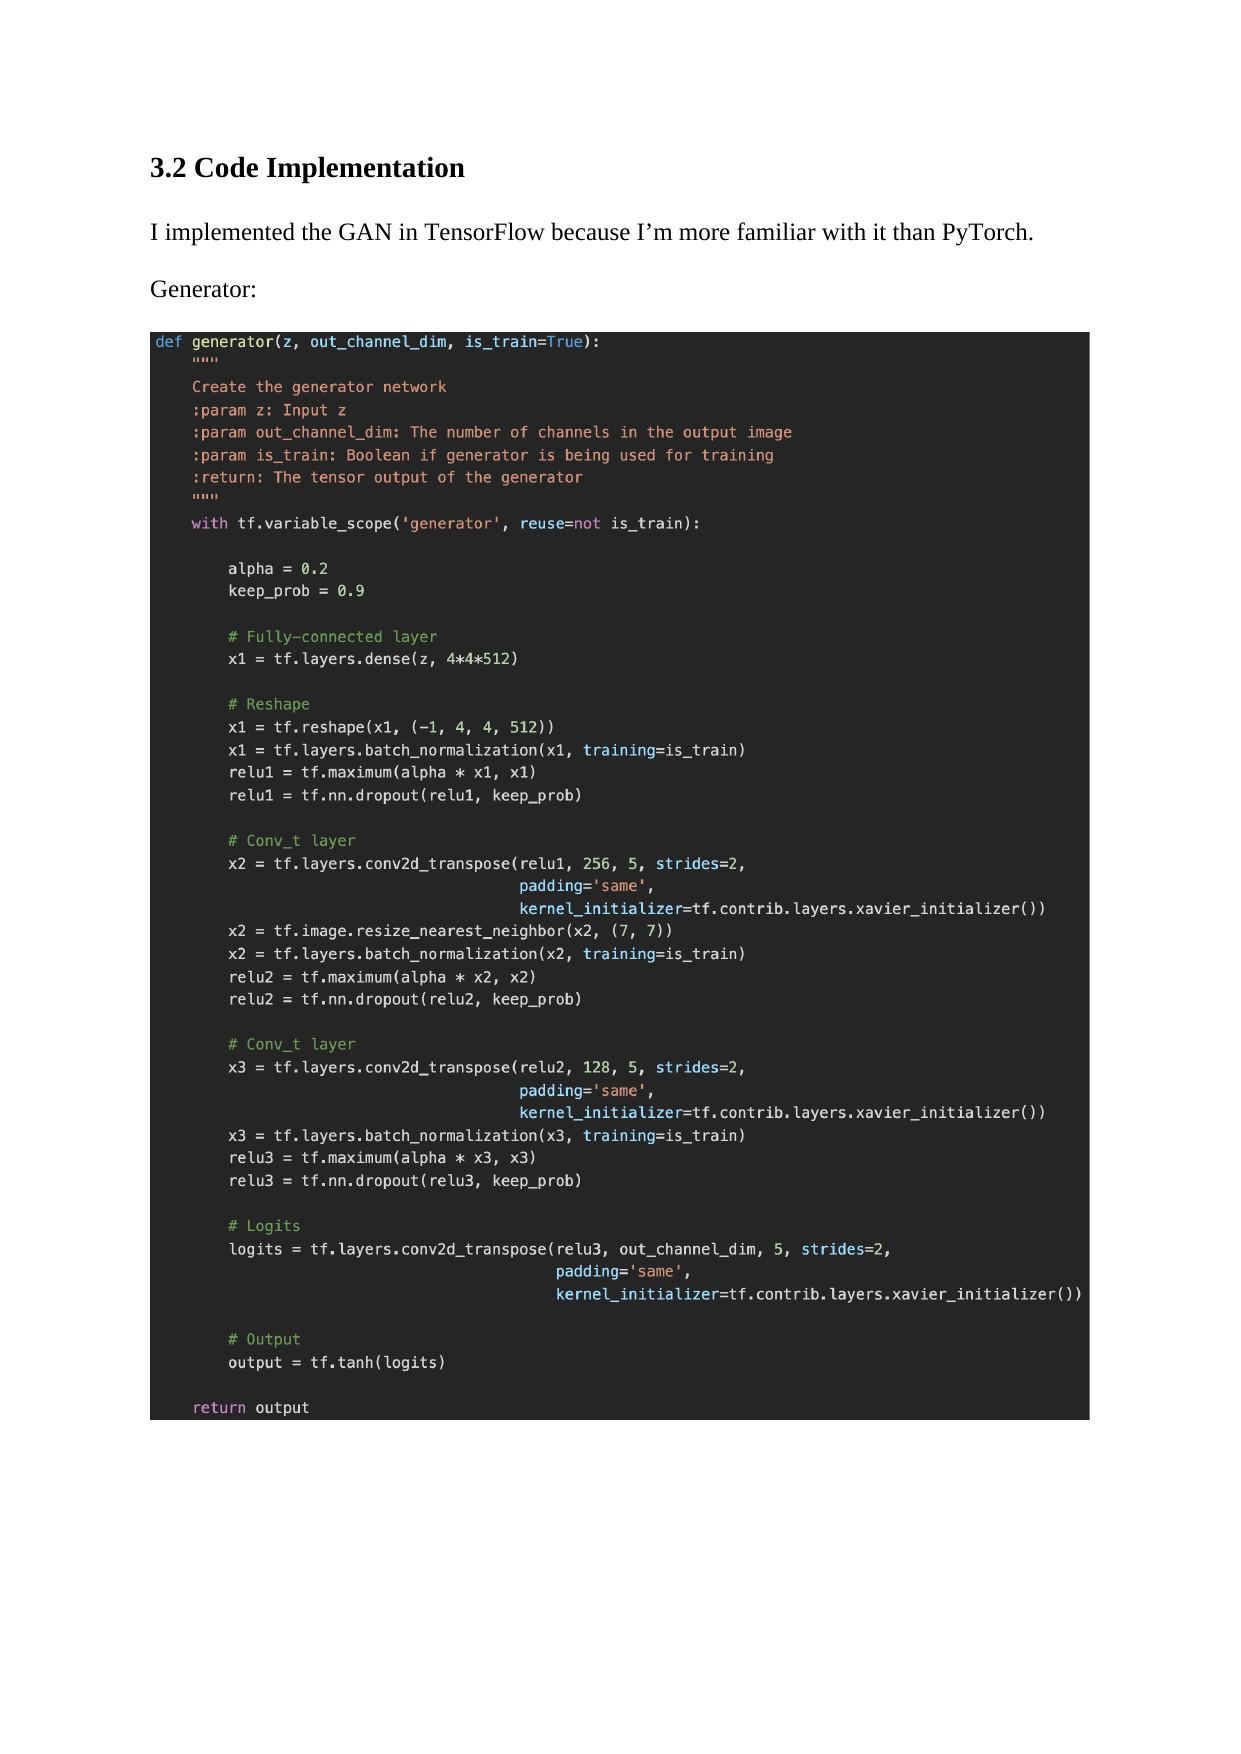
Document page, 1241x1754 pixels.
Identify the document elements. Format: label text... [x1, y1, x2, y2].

text Generator: [150, 274, 1090, 303]
text 3.2 Code Implementation [150, 150, 1090, 183]
text I implemented the GAN in TensorFlow because I’m more familiar with it than PyTorch. [150, 217, 1090, 246]
picture [150, 332, 1090, 1420]
